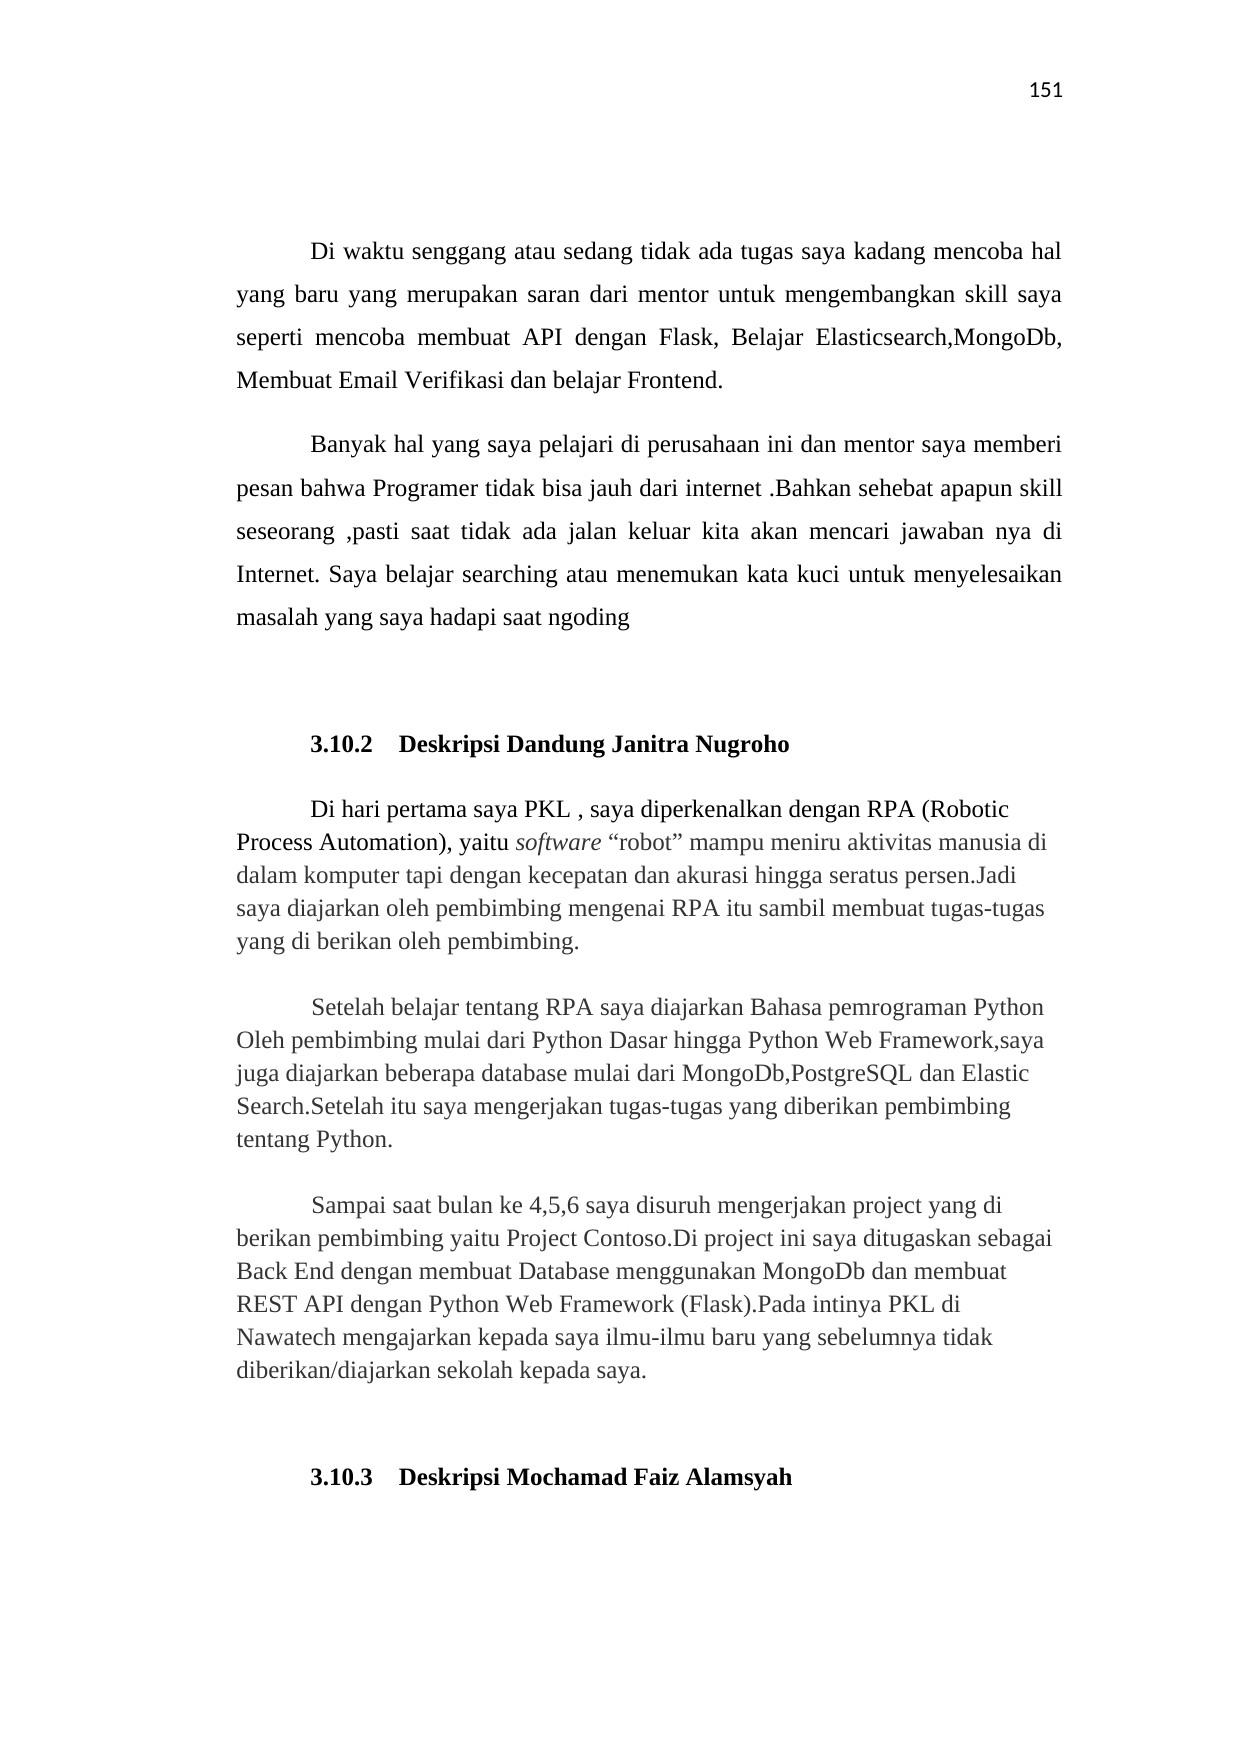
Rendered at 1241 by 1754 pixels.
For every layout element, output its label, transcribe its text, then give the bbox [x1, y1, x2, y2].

list Oleh pembimbing mulai dari Python Dasar hingga Python Web Framework,saya juga diajarkan beberapa database mulai dari MongoDb,PostgreSQL dan Elastic Search.Setelah itu saya mengerjakan tugas-tugas yang diberikan pembimbing tentang Python. [236, 1025, 1063, 1153]
list Sampai saat bulan ke 4,5,6 saya disuruh mengerjakan project yang di berikan pembimbing yaitu Project Contoso.Di project ini saya ditugaskan sebagai Back End dengan membuat Database menggunakan MongoDb dan membuat REST API dengan Python Web Framework (Flask).Pada intinya PKL di Nawatech mengajarkan kepada saya ilmu-ilmu baru yang sebelumnya tidak diberikan/diajarkan sekolah kepada saya. [236, 1190, 1063, 1384]
subtitle Deskripsi Dandung Janitra Nugroho [310, 729, 1063, 758]
list Process Automation), yaitu software “robot” mampu meniru aktivitas manusia di dalam komputer tapi dengan kecepatan dan akurasi hingga seratus persen.Jadi saya diajarkan oleh pembimbing mengenai RPA itu sambil membuat tugas-tugas [236, 827, 1063, 922]
list Di hari pertama saya PKL , saya diperkenalkan dengan RPA (Robotic [236, 794, 1063, 823]
list yang di berikan oleh pembimbing. [236, 926, 1063, 955]
text Di waktu senggang atau sedang tidak ada tugas saya kadang mencoba hal yang baru yang merupakan saran dari mentor untuk mengembangkan skill saya seperti mencoba membuat API dengan Flask, Belajar Elasticsearch,MongoDb, Membuat Email Verifikasi dan belajar Frontend. [236, 236, 1063, 394]
text Banyak hal yang saya pelajari di perusahaan ini dan mentor saya memberi pesan bahwa Programer tidak bisa jauh dari internet .Bahkan sehebat apapun skill seseorang ,pasti saat tidak ada jalan keluar kita akan mencari jawaban nya di Internet. Saya belajar searching atau menemukan kata kuci untuk menyelesaikan masalah yang saya hadapi saat ngoding [236, 429, 1063, 631]
list Setelah belajar tentang RPA saya diajarkan Bahasa pemrograman Python [236, 992, 1063, 1021]
subtitle Deskripsi Mochamad Faiz Alamsyah [310, 1462, 1063, 1491]
